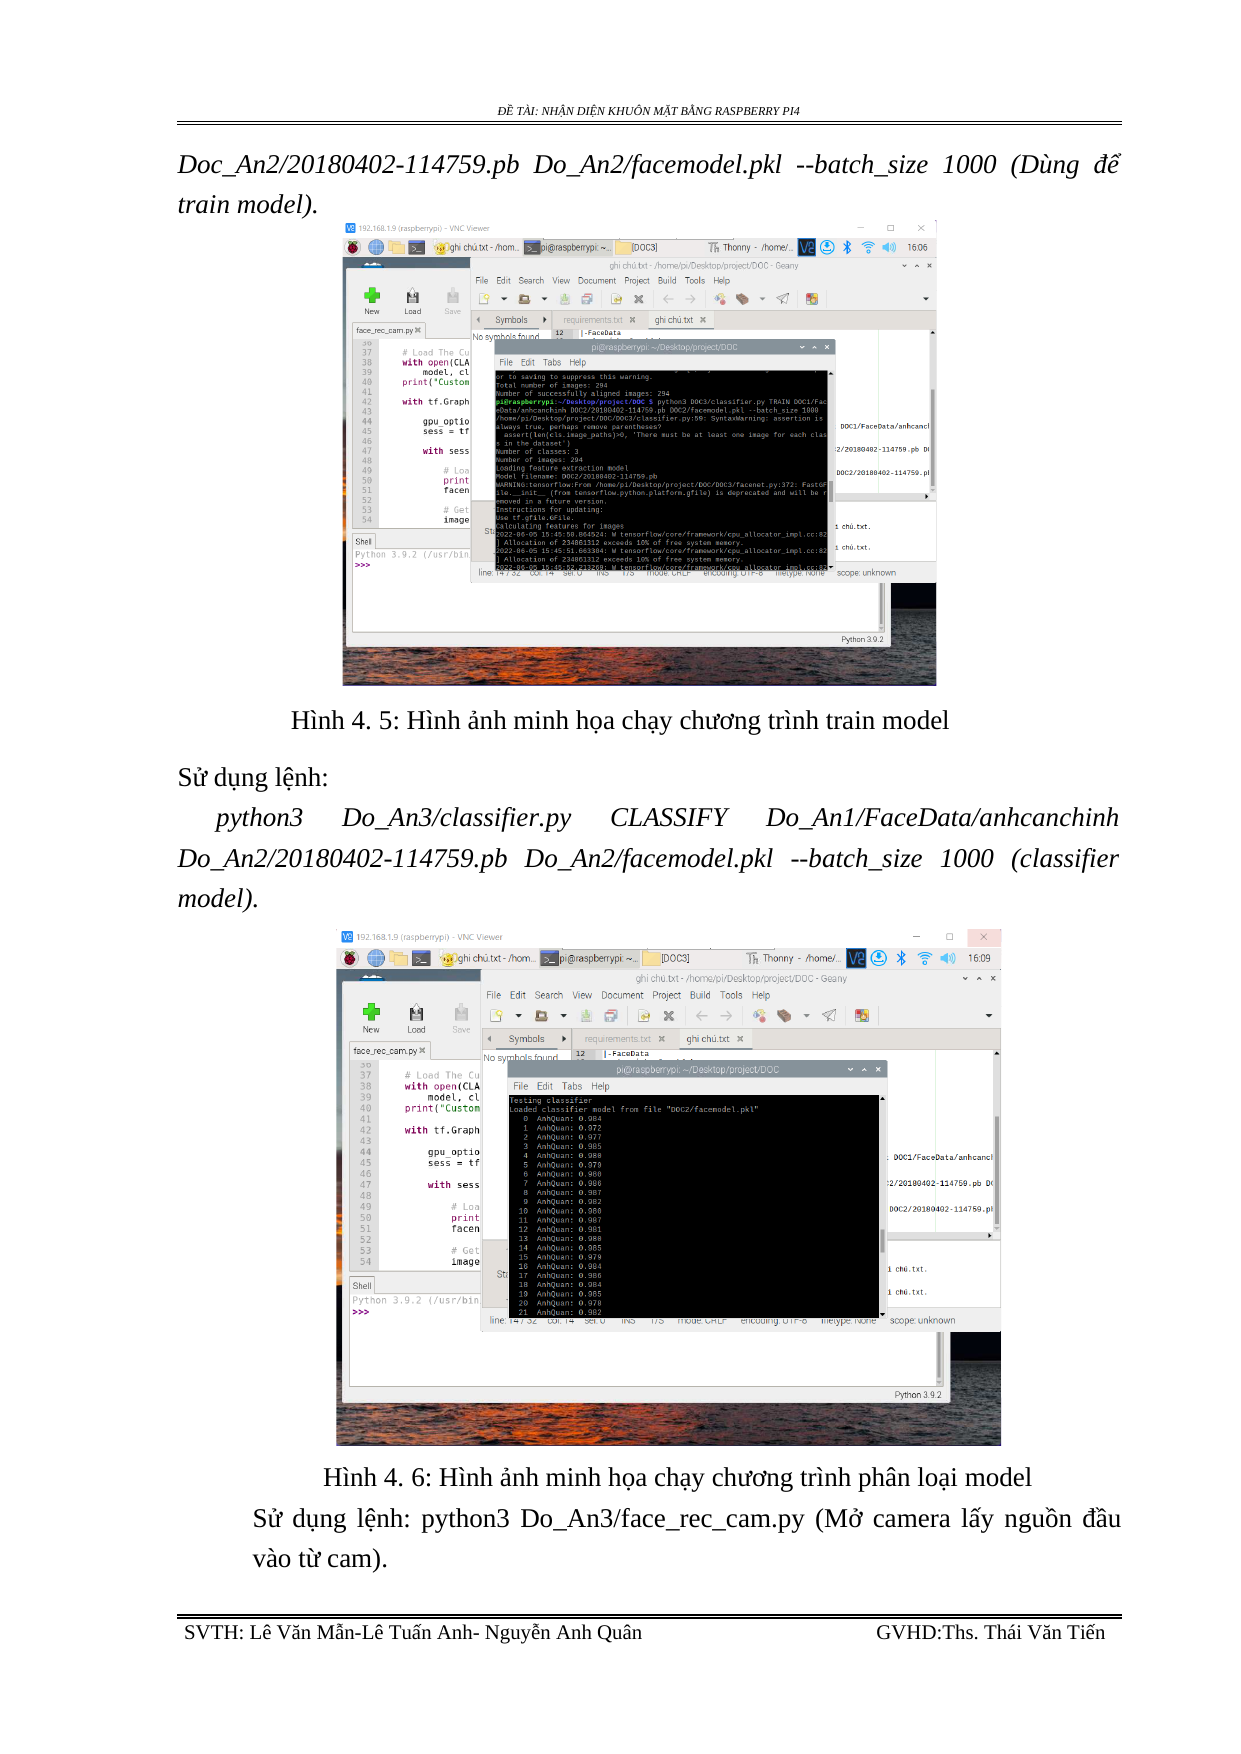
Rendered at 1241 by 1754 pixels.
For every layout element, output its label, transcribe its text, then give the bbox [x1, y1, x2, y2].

picture [336, 929, 1002, 1446]
text python3 Do_An3/classifier.py CLASSIFY Do_An1/FaceData/anhcanchinh Do_An2/20180402-114759.pb Do_An2/facemodel.pkl --batch_size 1000 (classifier model). [177, 801, 1122, 913]
text Doc_An2/20180402-114759.pb Do_An2/facemodel.pkl --batch_size 1000 (Dùng để train model). [177, 148, 1122, 219]
picture [342, 220, 937, 686]
